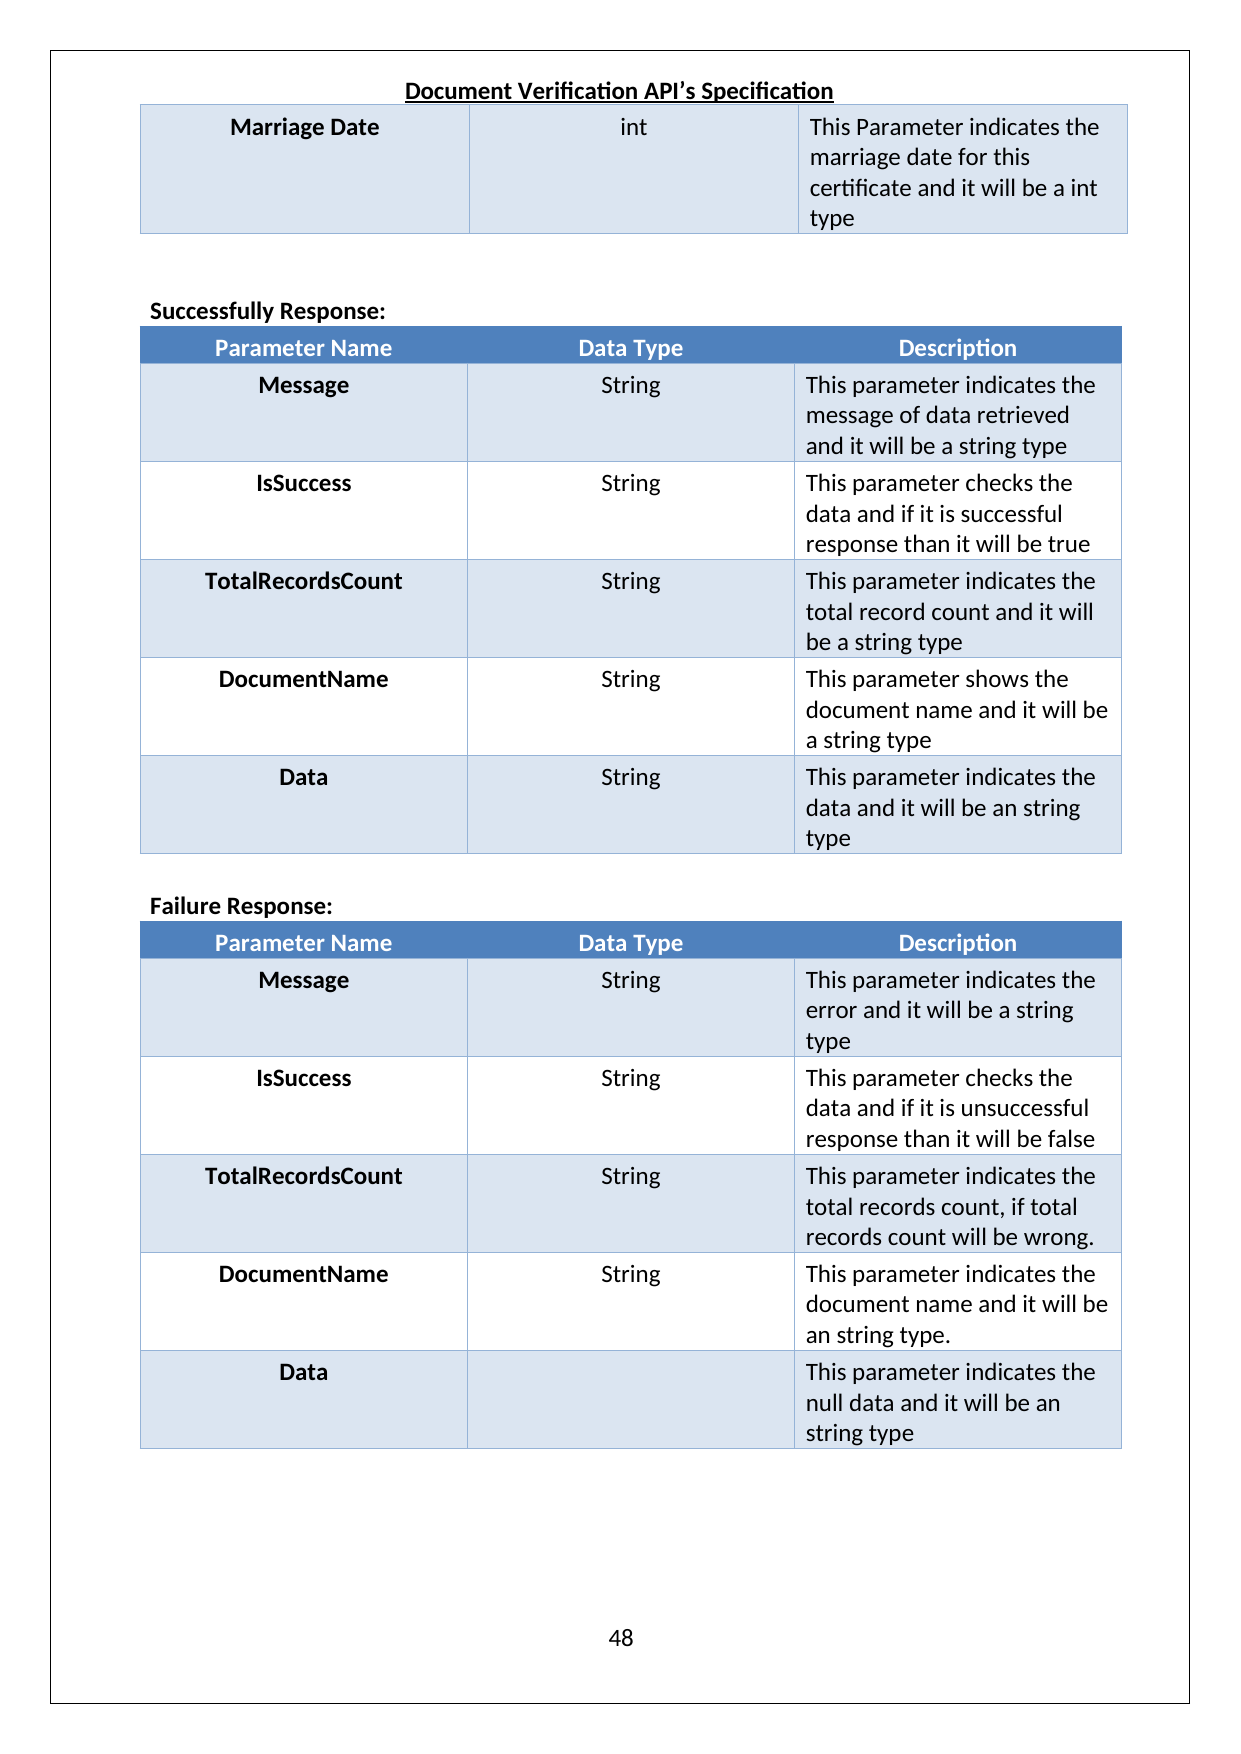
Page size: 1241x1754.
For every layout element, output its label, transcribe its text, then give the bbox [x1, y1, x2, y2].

table_cell IsSuccess [141, 1057, 467, 1154]
table_cell String [468, 364, 794, 461]
table_header Parameter Name [141, 922, 467, 958]
table_cell Data [141, 1351, 467, 1448]
table_cell [468, 1351, 794, 1448]
table_cell int [470, 105, 798, 233]
table_cell This parameter indicates the total record count and it will be a string type [795, 560, 1121, 657]
table_cell Message [141, 364, 467, 461]
table_header Data Type [468, 327, 794, 363]
table_cell DocumentName [141, 658, 467, 755]
table_cell This parameter checks the data and if it is unsuccessful response than it will be false [795, 1057, 1121, 1154]
table_cell String [468, 1057, 794, 1154]
subtitle Successfully Response: [150, 295, 1121, 326]
table_cell String [468, 756, 794, 853]
table_cell Message [141, 959, 467, 1056]
table_header Parameter Name [141, 327, 467, 363]
subtitle Failure Response: [150, 890, 1121, 921]
table_cell String [468, 959, 794, 1056]
table_cell DocumentName [141, 1253, 467, 1350]
table_cell String [468, 560, 794, 657]
table_cell This parameter indicates the error and it will be a string type [795, 959, 1121, 1056]
table_cell This parameter indicates the total records count, if total records count will be wrong. [795, 1155, 1121, 1252]
table_cell IsSuccess [141, 462, 467, 559]
table_cell String [468, 462, 794, 559]
table_cell TotalRecordsCount [141, 560, 467, 657]
table_cell Marriage Date [141, 105, 469, 233]
table_cell String [468, 1253, 794, 1350]
table_cell Data [141, 756, 467, 853]
table_header Description [795, 327, 1121, 363]
table_cell This parameter indicates the null data and it will be an string type [795, 1351, 1121, 1448]
table_cell This Parameter indicates the marriage date for this certificate and it will be a int type [799, 105, 1127, 233]
table_cell This parameter checks the data and if it is successful response than it will be true [795, 462, 1121, 559]
table_cell This parameter shows the document name and it will be a string type [795, 658, 1121, 755]
table_cell String [468, 658, 794, 755]
table_cell This parameter indicates the document name and it will be an string type. [795, 1253, 1121, 1350]
table_cell This parameter indicates the message of data retrieved and it will be a string type [795, 364, 1121, 461]
table_header Data Type [468, 922, 794, 958]
table_cell This parameter indicates the data and it will be an string type [795, 756, 1121, 853]
table_cell TotalRecordsCount [141, 1155, 467, 1252]
table_cell String [468, 1155, 794, 1252]
table_header Description [795, 922, 1121, 958]
